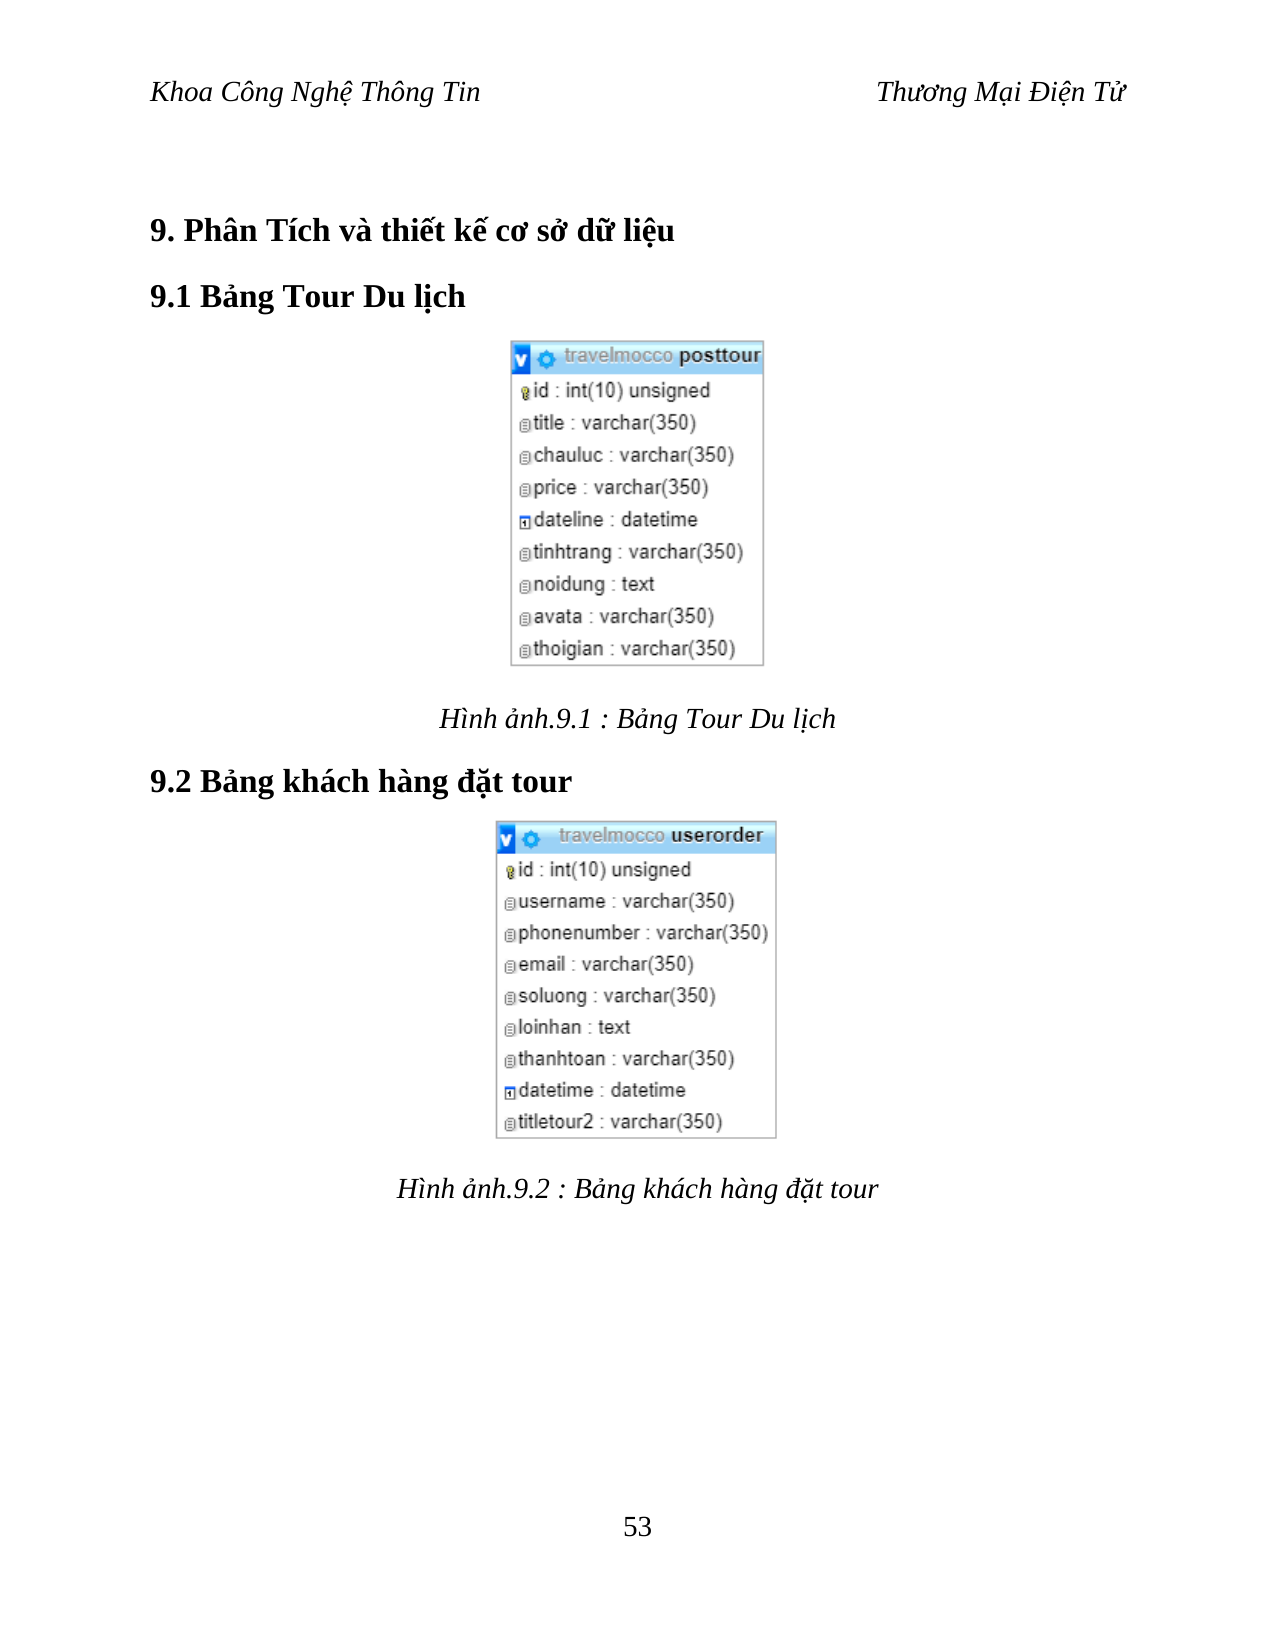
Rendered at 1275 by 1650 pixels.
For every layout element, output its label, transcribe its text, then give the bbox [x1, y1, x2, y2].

subtitle 9.2 Bảng khách hàng đặt tour [150, 761, 1125, 799]
subtitle 9. Phân Tích và thiết kế cơ sở dữ liệu [150, 210, 1125, 248]
text Hình ảnh.9.1 : Bảng Tour Du lịch [150, 701, 1125, 734]
text Hình ảnh.9.2 : Bảng khách hàng đặt tour [150, 1172, 1125, 1205]
picture [493, 818, 783, 1145]
picture [503, 333, 772, 674]
subtitle 9.1 Bảng Tour Du lịch [150, 276, 1125, 314]
